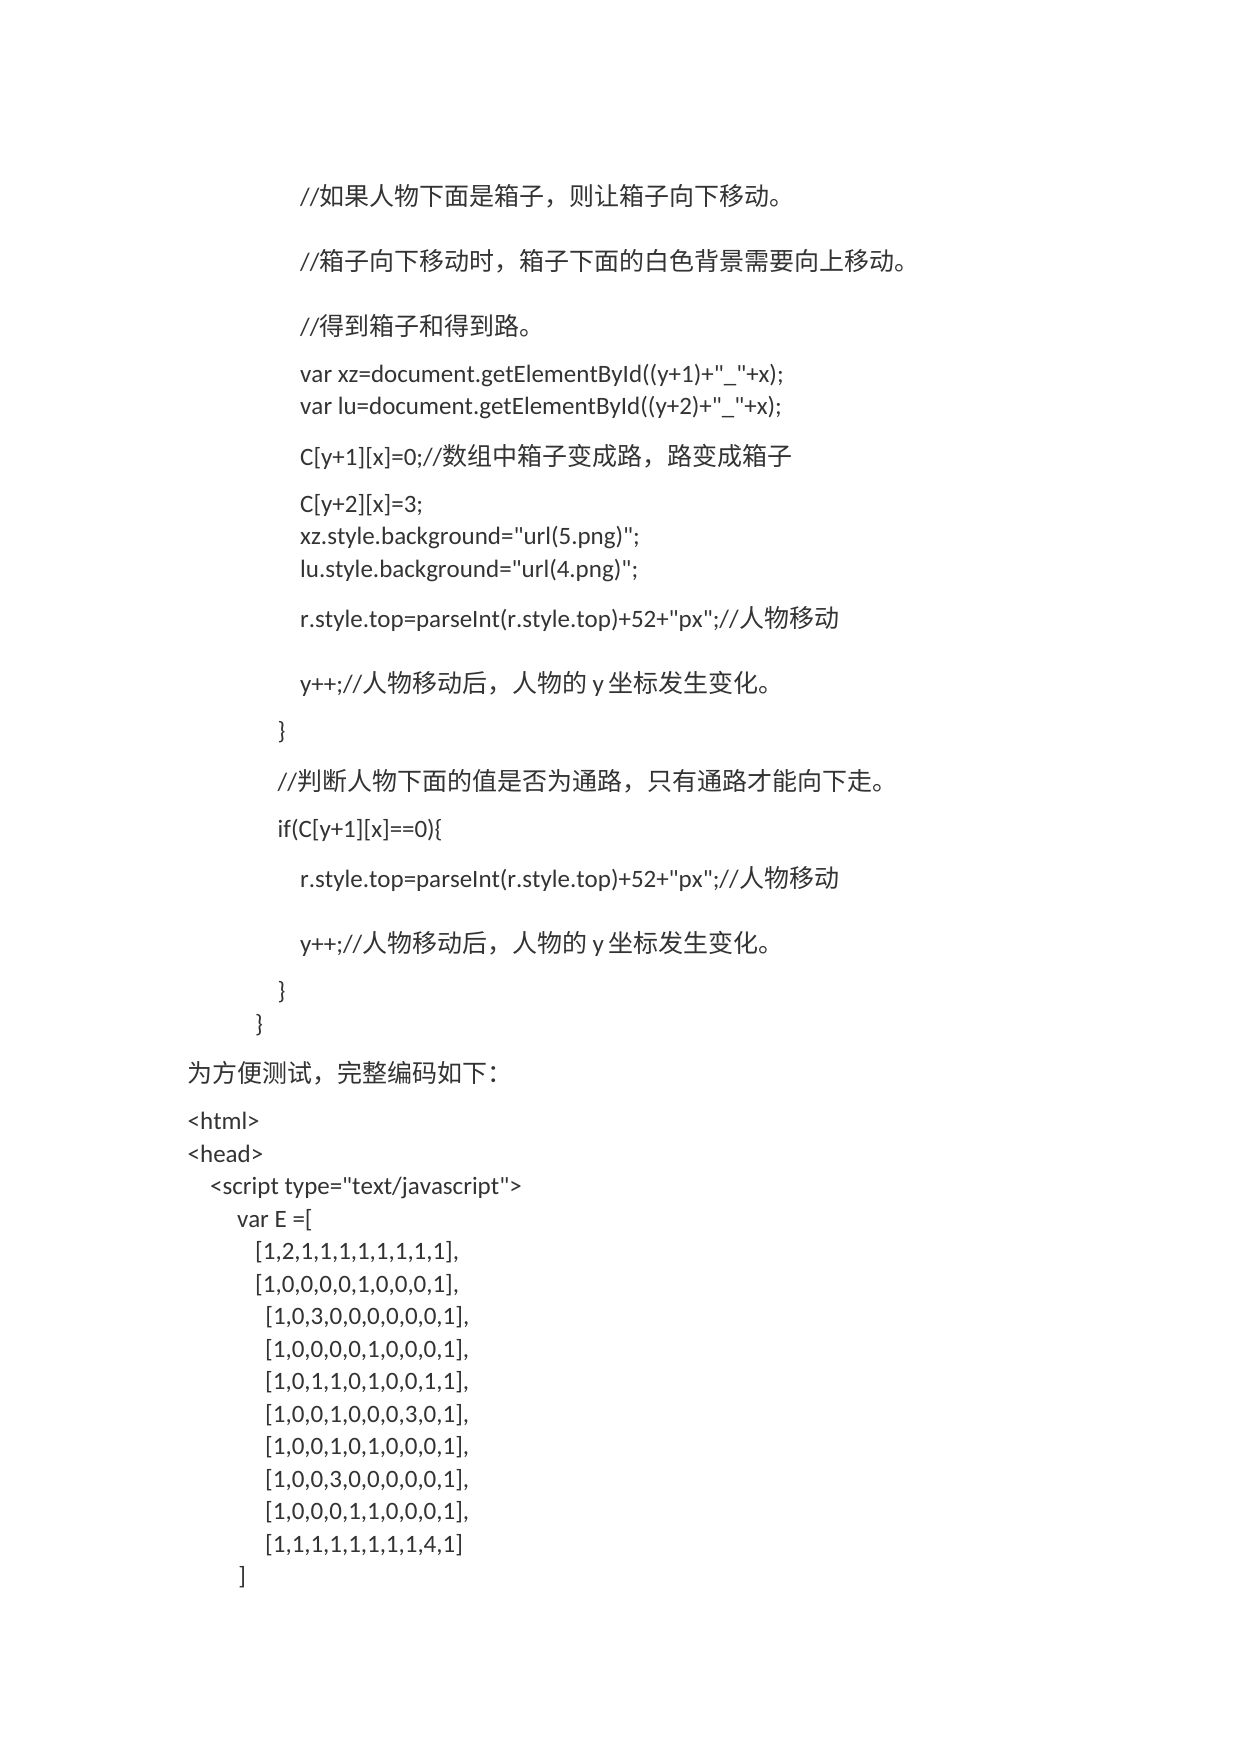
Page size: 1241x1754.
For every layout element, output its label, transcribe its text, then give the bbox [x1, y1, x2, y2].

text [1,0,0,0,0,1,0,0,0,1], [187, 1332, 1053, 1364]
text [1,0,0,0,0,1,0,0,0,1], [187, 1267, 1053, 1299]
text //如果人物下面是箱子，则让箱子向下移动。 [187, 162, 1053, 227]
text [1,0,0,0,1,1,0,0,0,1], [187, 1494, 1053, 1527]
text ] [187, 1559, 1053, 1592]
text //判断人物下面的值是否为通路，只有通路才能向下走。 [187, 747, 1053, 812]
text [1,0,0,3,0,0,0,0,0,1], [187, 1462, 1053, 1494]
text C[y+1][x]=0;//数组中箱子变成路，路变成箱子 [187, 422, 1053, 487]
text <html> [187, 1104, 1053, 1137]
text [1,2,1,1,1,1,1,1,1,1], [187, 1234, 1053, 1267]
text r.style.top=parseInt(r.style.top)+52+"px";//人物移动 [187, 844, 1053, 909]
text y++;//人物移动后，人物的y坐标发生变化。 [187, 909, 1053, 974]
text <script type="text/javascript"> [187, 1169, 1053, 1202]
text 为方便测试，完整编码如下： [187, 1039, 1053, 1104]
text var lu=document.getElementById((y+2)+"_"+x); [187, 389, 1053, 422]
text } [187, 1007, 1053, 1039]
text var E =[ [187, 1202, 1053, 1234]
text if(C[y+1][x]==0){ [187, 812, 1053, 844]
text //箱子向下移动时，箱子下面的白色背景需要向上移动。 [187, 227, 1053, 292]
text [1,0,1,1,0,1,0,0,1,1], [187, 1364, 1053, 1397]
text } [187, 974, 1053, 1007]
text //得到箱子和得到路。 [187, 292, 1053, 357]
text var xz=document.getElementById((y+1)+"_"+x); [187, 357, 1053, 389]
text [1,0,0,1,0,1,0,0,0,1], [187, 1429, 1053, 1462]
text y++;//人物移动后，人物的y坐标发生变化。 [187, 649, 1053, 714]
text lu.style.background="url(4.png)"; [187, 552, 1053, 584]
text [1,0,3,0,0,0,0,0,0,1], [187, 1299, 1053, 1332]
text } [187, 714, 1053, 747]
text [1,0,0,1,0,0,0,3,0,1], [187, 1397, 1053, 1429]
text C[y+2][x]=3; [187, 487, 1053, 519]
text xz.style.background="url(5.png)"; [187, 519, 1053, 552]
text <head> [187, 1137, 1053, 1169]
text [1,1,1,1,1,1,1,1,4,1] [187, 1527, 1053, 1559]
text r.style.top=parseInt(r.style.top)+52+"px";//人物移动 [187, 584, 1053, 649]
